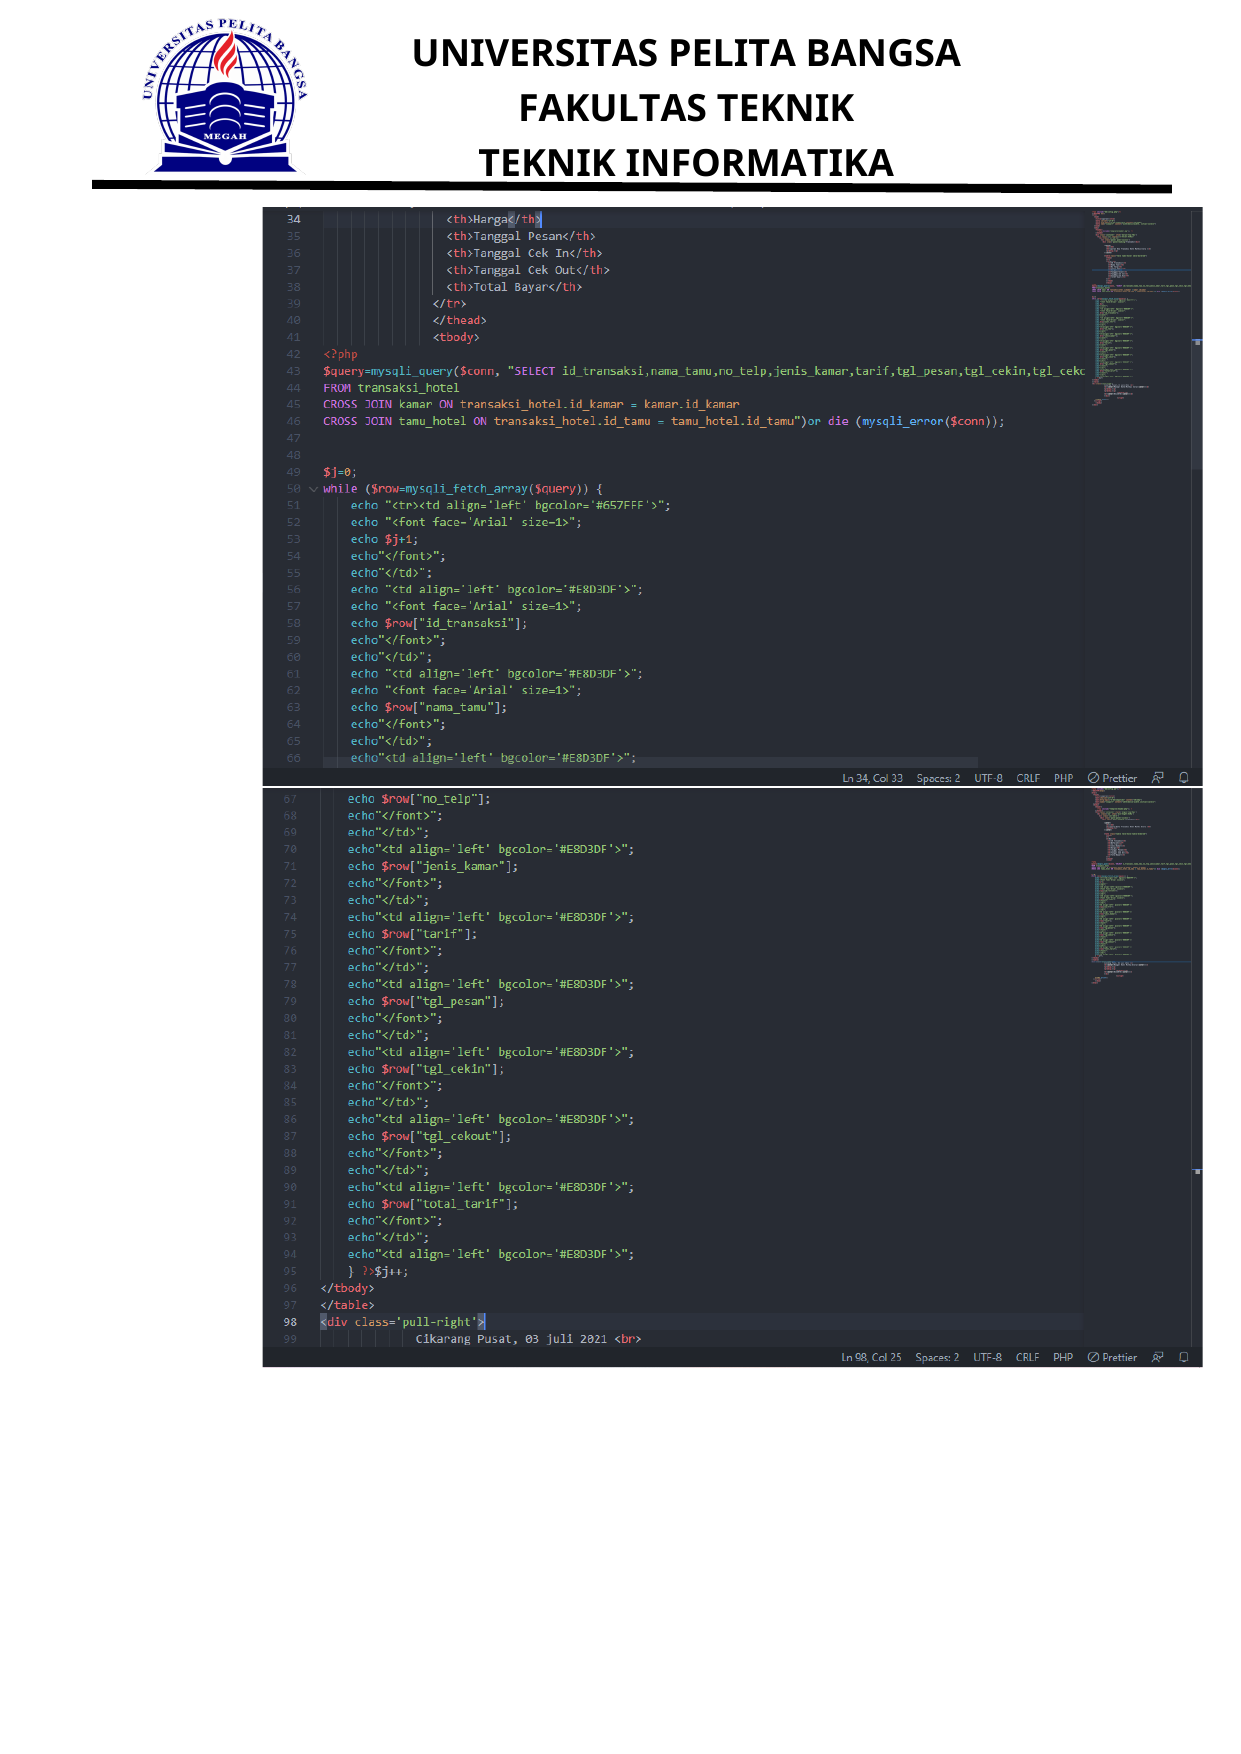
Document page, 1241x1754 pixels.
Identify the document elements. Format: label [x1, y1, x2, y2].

picture [262, 788, 1203, 1368]
picture [262, 207, 1203, 786]
picture [109, 11, 339, 183]
